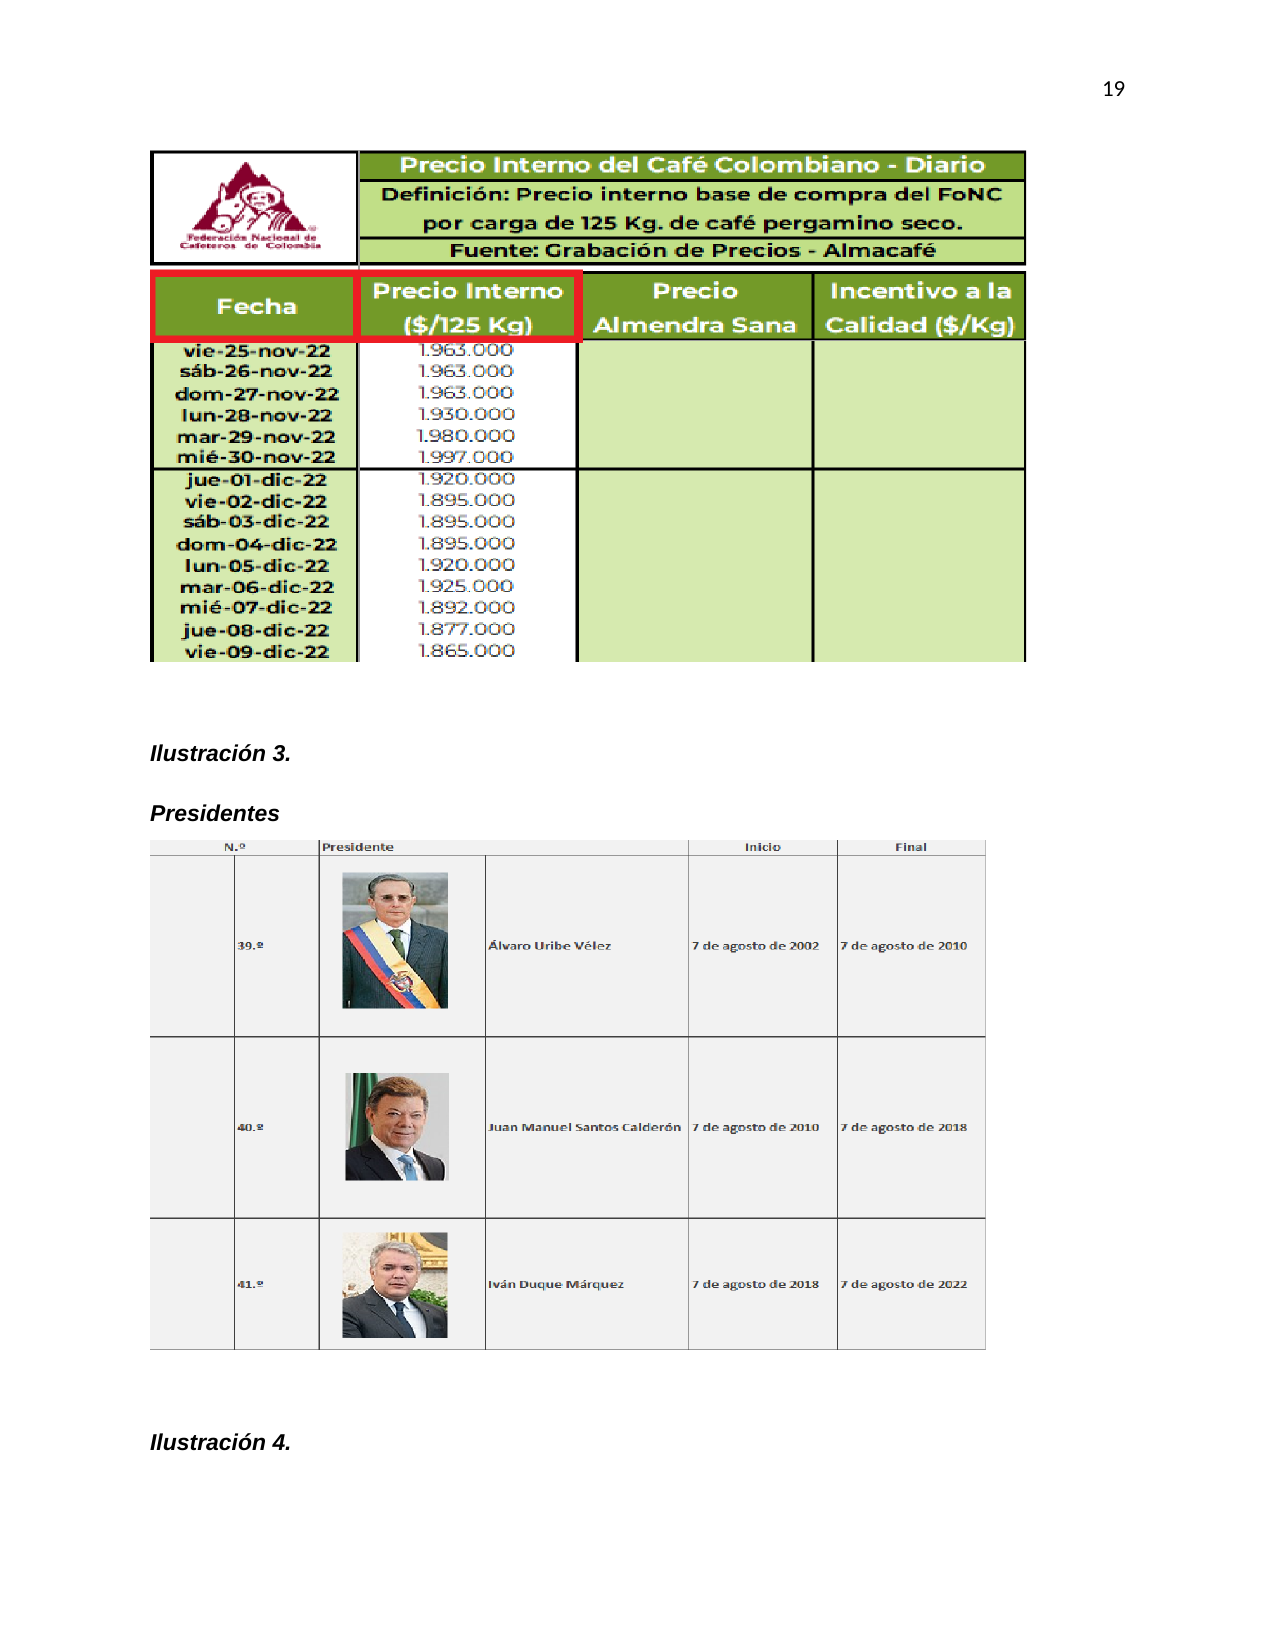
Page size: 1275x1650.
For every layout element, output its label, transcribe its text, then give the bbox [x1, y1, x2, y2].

text Presidentes [150, 800, 1125, 827]
picture [150, 150, 1027, 662]
text Ilustración 4. [150, 1429, 1125, 1455]
text Ilustración 3. [150, 740, 1125, 766]
picture [150, 840, 986, 1350]
